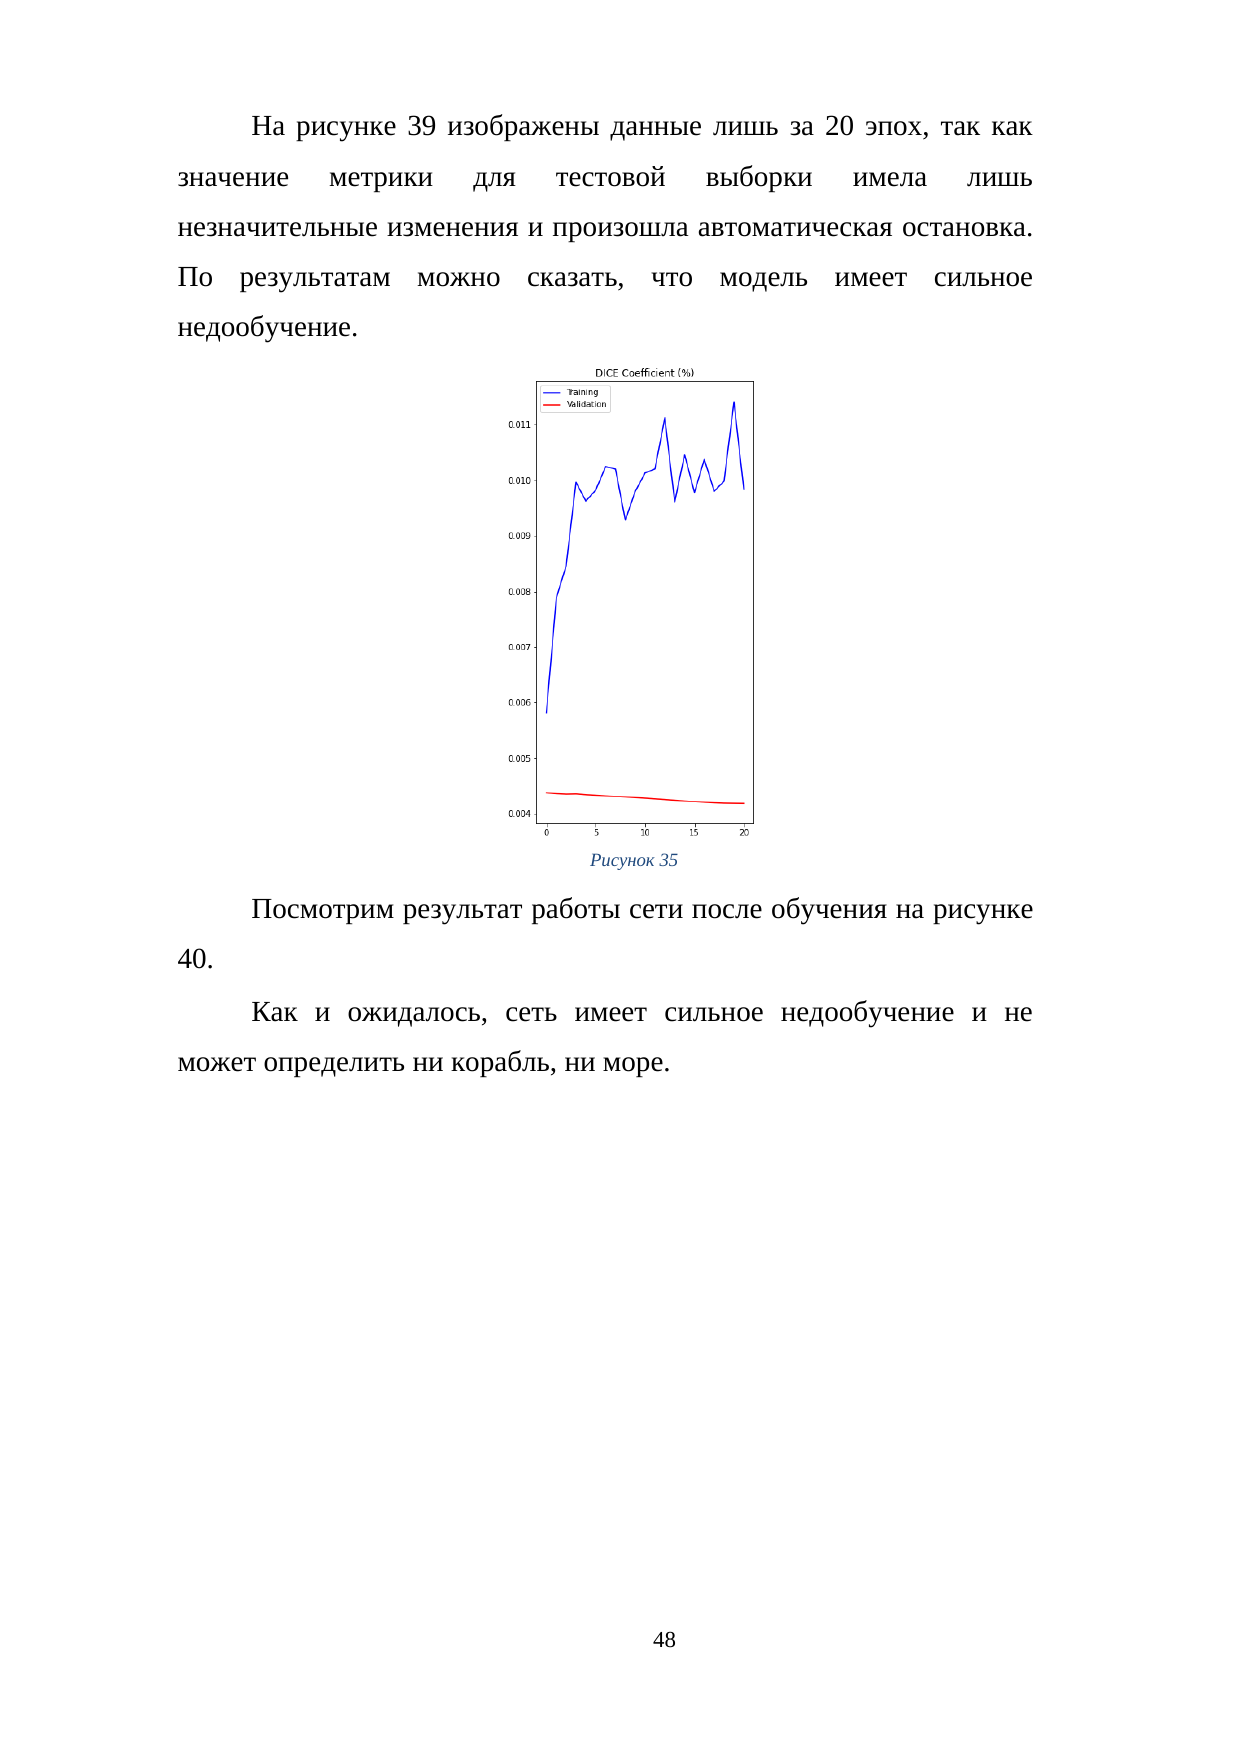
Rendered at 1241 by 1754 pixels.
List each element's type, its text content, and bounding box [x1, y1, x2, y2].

picture [504, 360, 765, 849]
text Рисунок 35 [106, 848, 1163, 870]
text Посмотрим результат работы сети после обучения на рисунке 40. [177, 891, 1034, 975]
text Как и ожидалось, сеть имеет сильное недообучение и не может определить ни корабль, ни море. [177, 994, 1034, 1078]
text На рисунке 39 изображены данные лишь за 20 эпох, так как значение метрики для тестовой выборки имела лишь незначительные изменения и произошла автоматическая остановка. По результатам можно сказать, что модель имеет сильное недообучение. [177, 108, 1034, 343]
